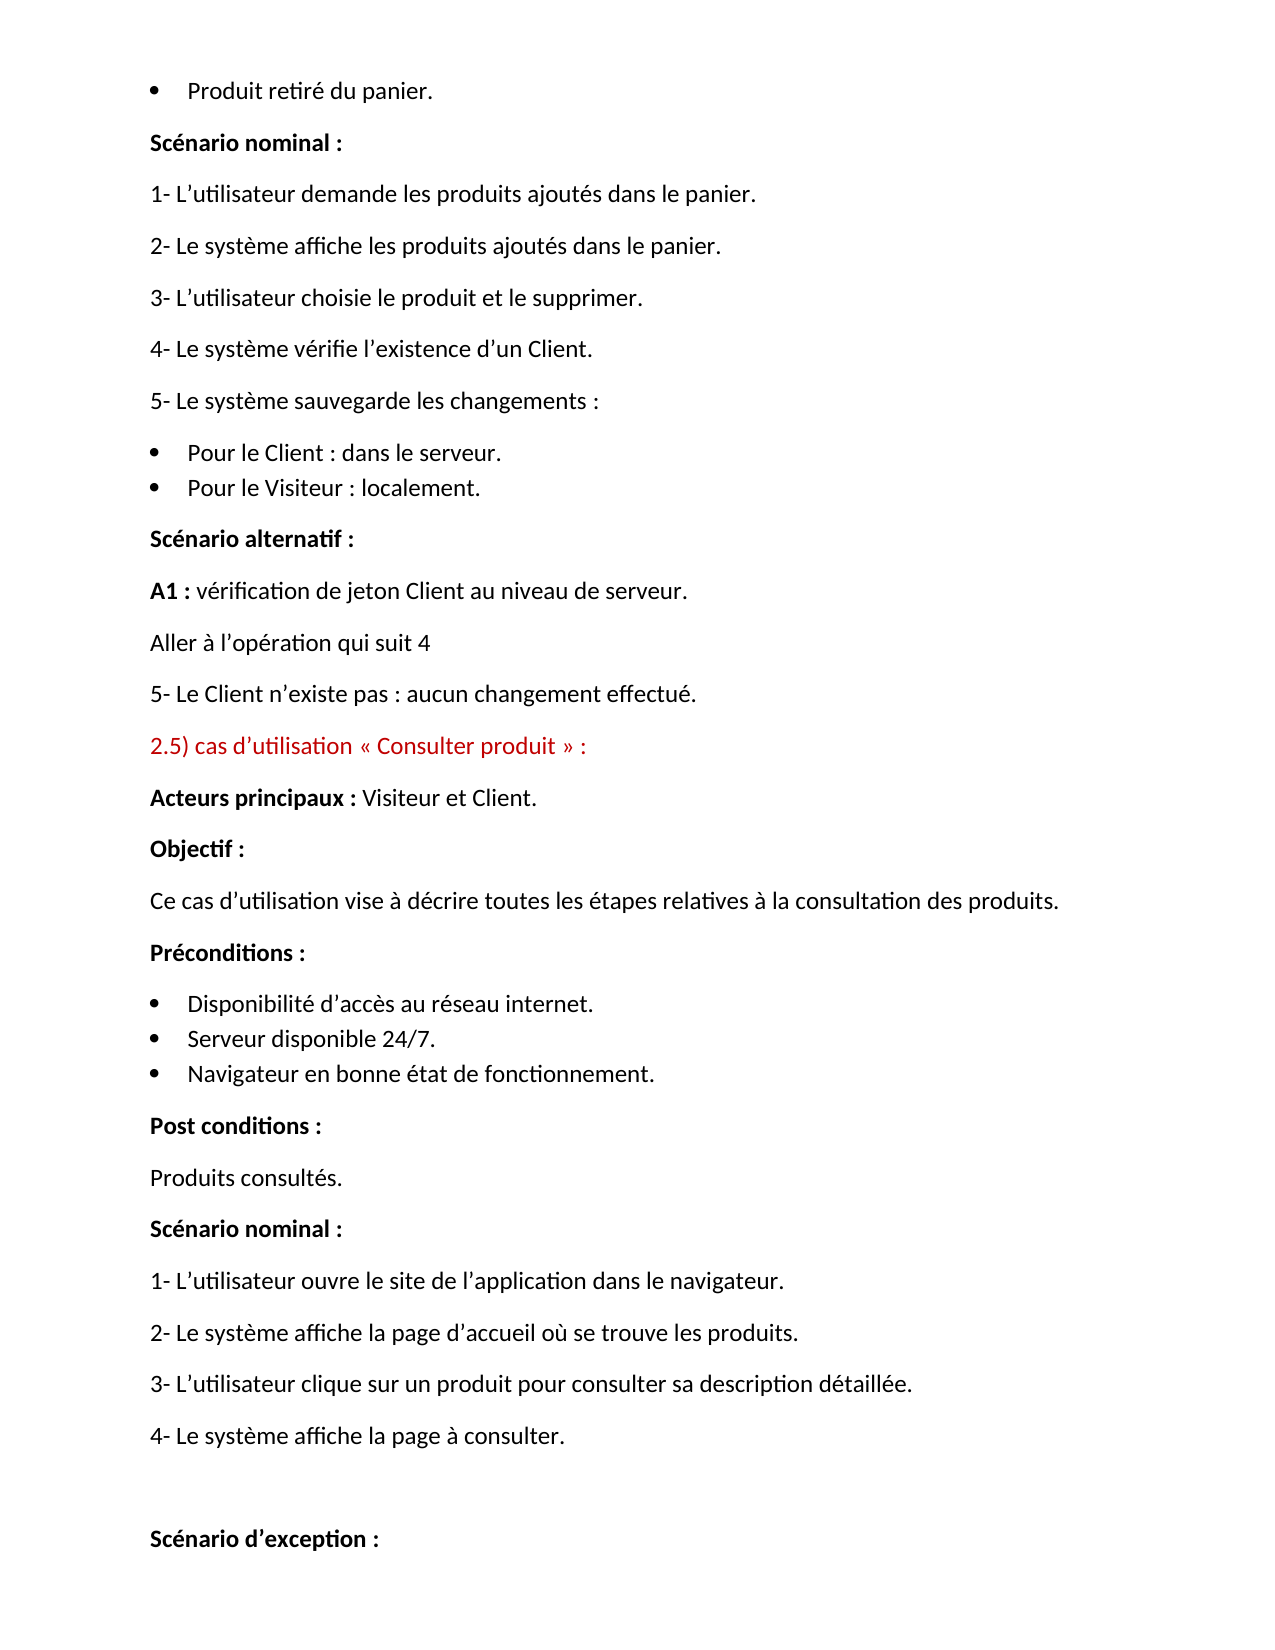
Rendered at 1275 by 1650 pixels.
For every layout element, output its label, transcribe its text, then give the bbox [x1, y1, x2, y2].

list Pour le Visiteur : localement. [150, 472, 1200, 502]
text 4- Le système affiche la page à consulter. [75, 1420, 1200, 1451]
text Scénario d’exception : [150, 1523, 1200, 1554]
text Produits consultés. [75, 1162, 1200, 1192]
text 2- Le système affiche la page d’accueil où se trouve les produits. [75, 1317, 1200, 1347]
list Serveur disponible 24/7. [150, 1023, 1200, 1054]
text A1 : vérification de jeton Client au niveau de serveur. [75, 575, 1200, 606]
text Ce cas d’utilisation vise à décrire toutes les étapes relatives à la consultation des produits. [75, 885, 1200, 916]
text Scénario nominal : [150, 127, 1200, 157]
text 4- Le système vérifie l’existence d’un Client. [75, 333, 1200, 364]
list Pour le Client : dans le serveur. [150, 437, 1200, 467]
text 3- L’utilisateur clique sur un produit pour consulter sa description détaillée. [75, 1368, 1200, 1399]
text 3- L’utilisateur choisie le produit et le supprimer. [75, 282, 1200, 312]
text Post conditions : [150, 1110, 1200, 1141]
text Acteurs principaux : Visiteur et Client. [75, 782, 1200, 812]
list Disponibilité d’accès au réseau internet. [150, 988, 1200, 1019]
text 5- Le Client n’existe pas : aucun changement effectué. [75, 678, 1200, 709]
list Produit retiré du panier. [150, 75, 1200, 106]
text Aller à l’opération qui suit 4 [75, 627, 1200, 657]
text Préconditions : [75, 937, 1200, 967]
text 1- L’utilisateur ouvre le site de l’application dans le navigateur. [75, 1265, 1200, 1296]
list Navigateur en bonne état de fonctionnement. [150, 1058, 1200, 1089]
text 2- Le système affiche les produits ajoutés dans le panier. [75, 230, 1200, 261]
text Objectif : [75, 833, 1200, 864]
text Scénario nominal : [150, 1213, 1200, 1244]
text 1- L’utilisateur demande les produits ajoutés dans le panier. [75, 178, 1200, 209]
text 5- Le système sauvegarde les changements : [75, 385, 1200, 416]
text Scénario alternatif : [150, 523, 1200, 554]
text 2.5) cas d’utilisation « Consulter produit » : [75, 730, 1200, 761]
